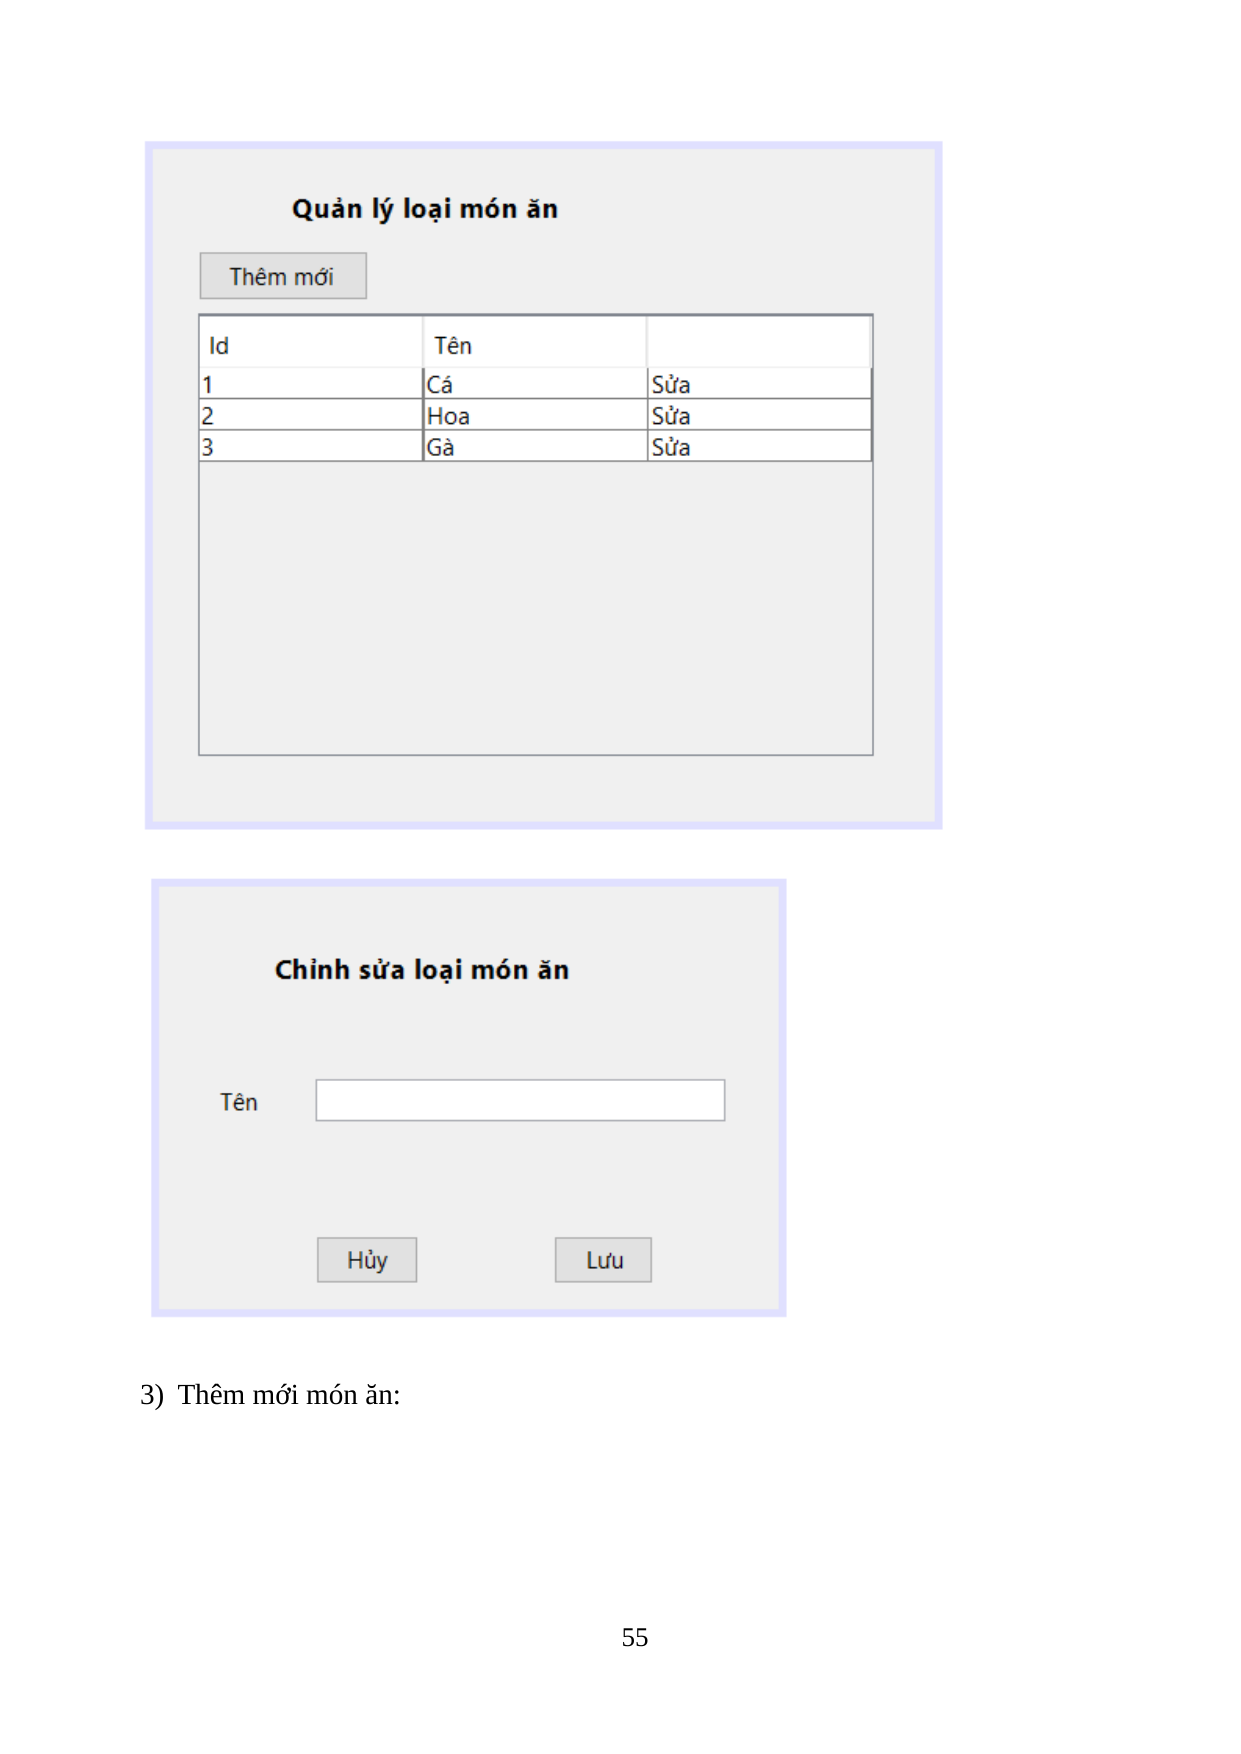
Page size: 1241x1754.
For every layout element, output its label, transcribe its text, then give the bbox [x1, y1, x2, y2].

list Thêm mới món ăn: [140, 1377, 1122, 1411]
picture [139, 118, 982, 847]
picture [139, 865, 815, 1358]
